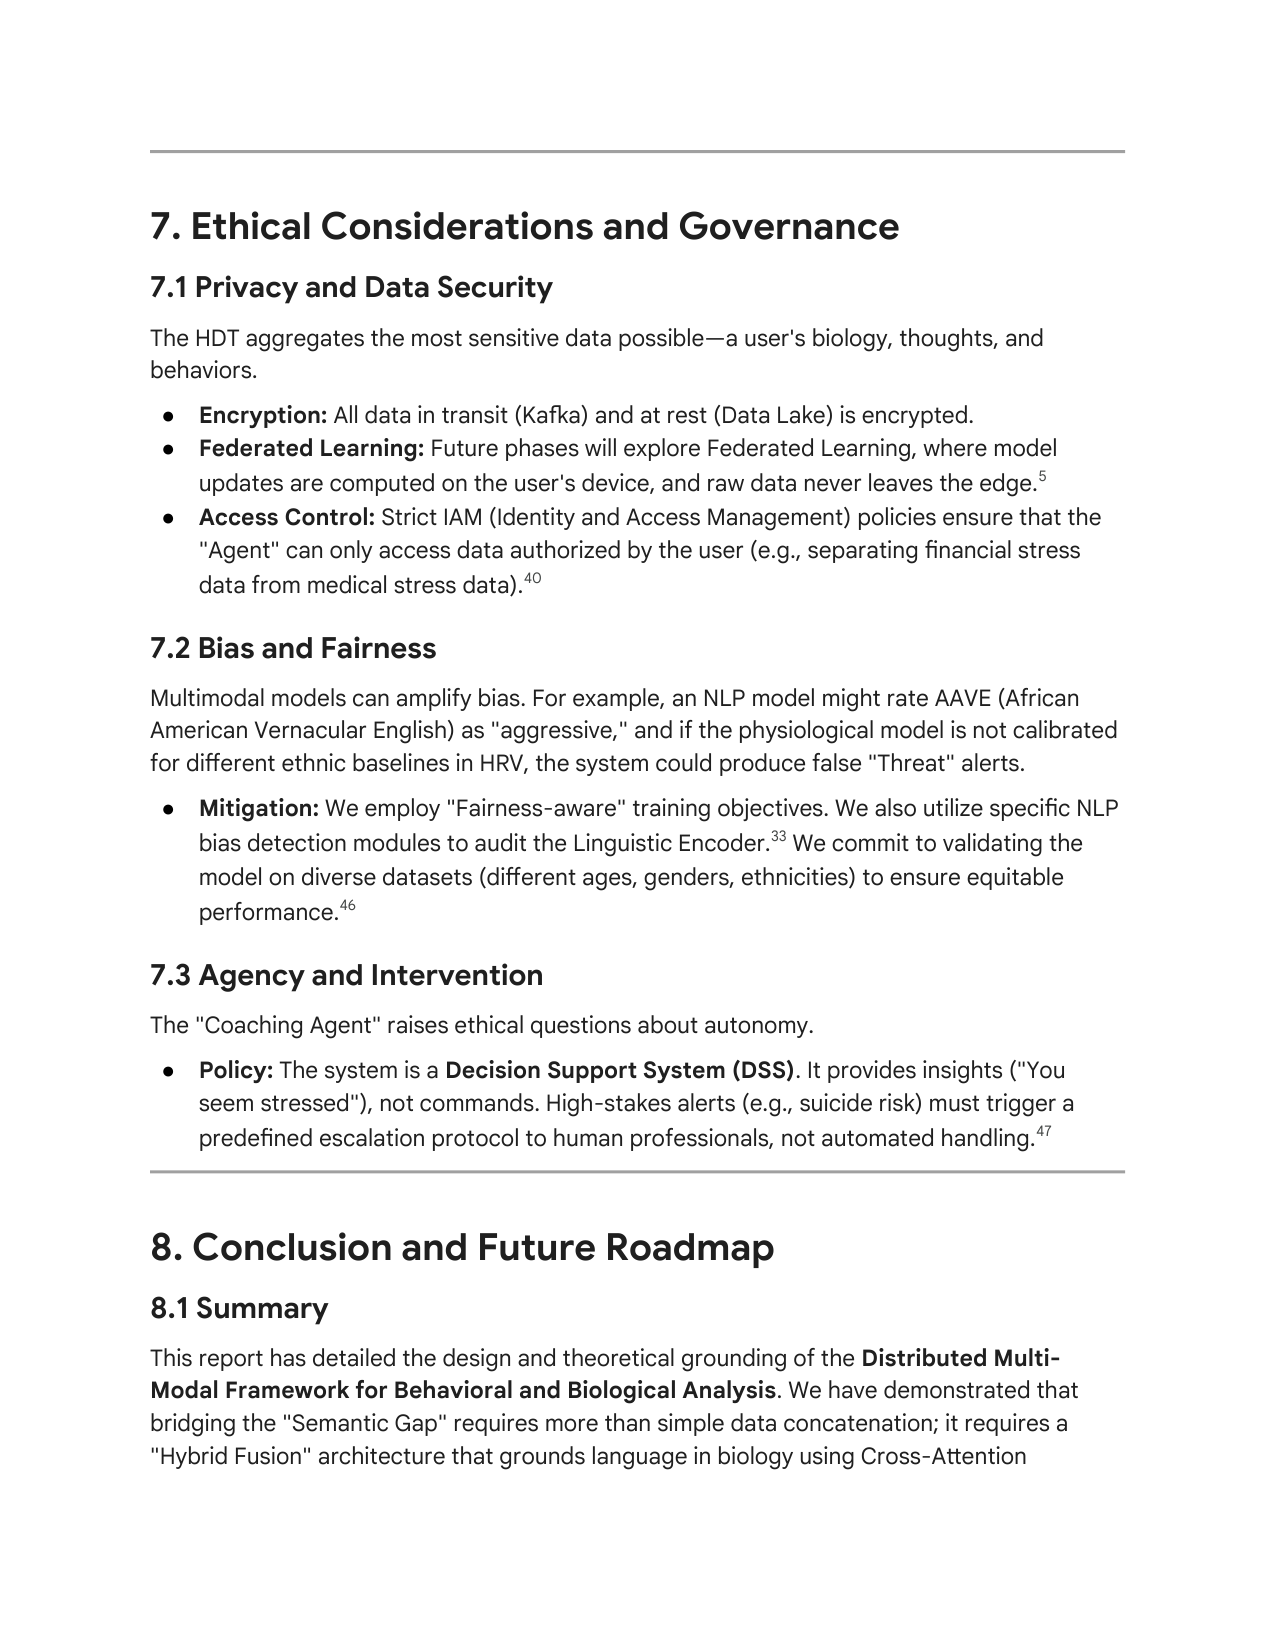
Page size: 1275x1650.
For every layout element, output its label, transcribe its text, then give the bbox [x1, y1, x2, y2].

subtitle 8.1 Summary [150, 1290, 1125, 1326]
list Policy: The system is a Decision Support System (DSS). It provides insights ("You seem stressed"), not commands. High-stakes alerts (e.g., suicide risk) must trigger a predefined escalation protocol to human professionals, not automated handling.47 [161, 1056, 1125, 1153]
text The "Coaching Agent" raises ethical questions about autonomy. [150, 1011, 1125, 1040]
subtitle 7.2 Bias and Fairness [150, 630, 1125, 666]
subtitle 8. Conclusion and Future Roadmap [150, 1174, 1125, 1271]
text The HDT aggregates the most sensitive data possible—a user's biology, thoughts, and behaviors. [150, 324, 1125, 385]
list Federated Learning: Future phases will explore Federated Learning, where model updates are computed on the user's device, and raw data never leaves the edge.5 [161, 434, 1125, 499]
subtitle 7.3 Agency and Intervention [150, 957, 1125, 993]
list Encryption: All data in transit (Kafka) and at rest (Data Lake) is encrypted. [161, 402, 1125, 430]
subtitle 7.1 Privacy and Data Security [150, 269, 1125, 306]
list Mitigation: We employ "Fairness-aware" training objectives. We also utilize specific NLP bias detection modules to audit the Linguistic Encoder.33 We commit to validating the model on diverse datasets (different ages, genders, ethnicities) to ensure equitable performance.46 [161, 794, 1125, 927]
text Multimodal models can amplify bias. For example, an NLP model might rate AAVE (African American Vernacular English) as "aggressive," and if the physiological model is not calibrated for different ethnic baselines in HRV, the system could produce false "Threat" alerts. [150, 684, 1125, 778]
subtitle 7. Ethical Considerations and Governance [150, 154, 1125, 251]
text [150, 1344, 1125, 1471]
list Access Control: Strict IAM (Identity and Access Management) policies ensure that the "Agent" can only access data authorized by the user (e.g., separating financial stress data from medical stress data).40 [161, 503, 1125, 600]
